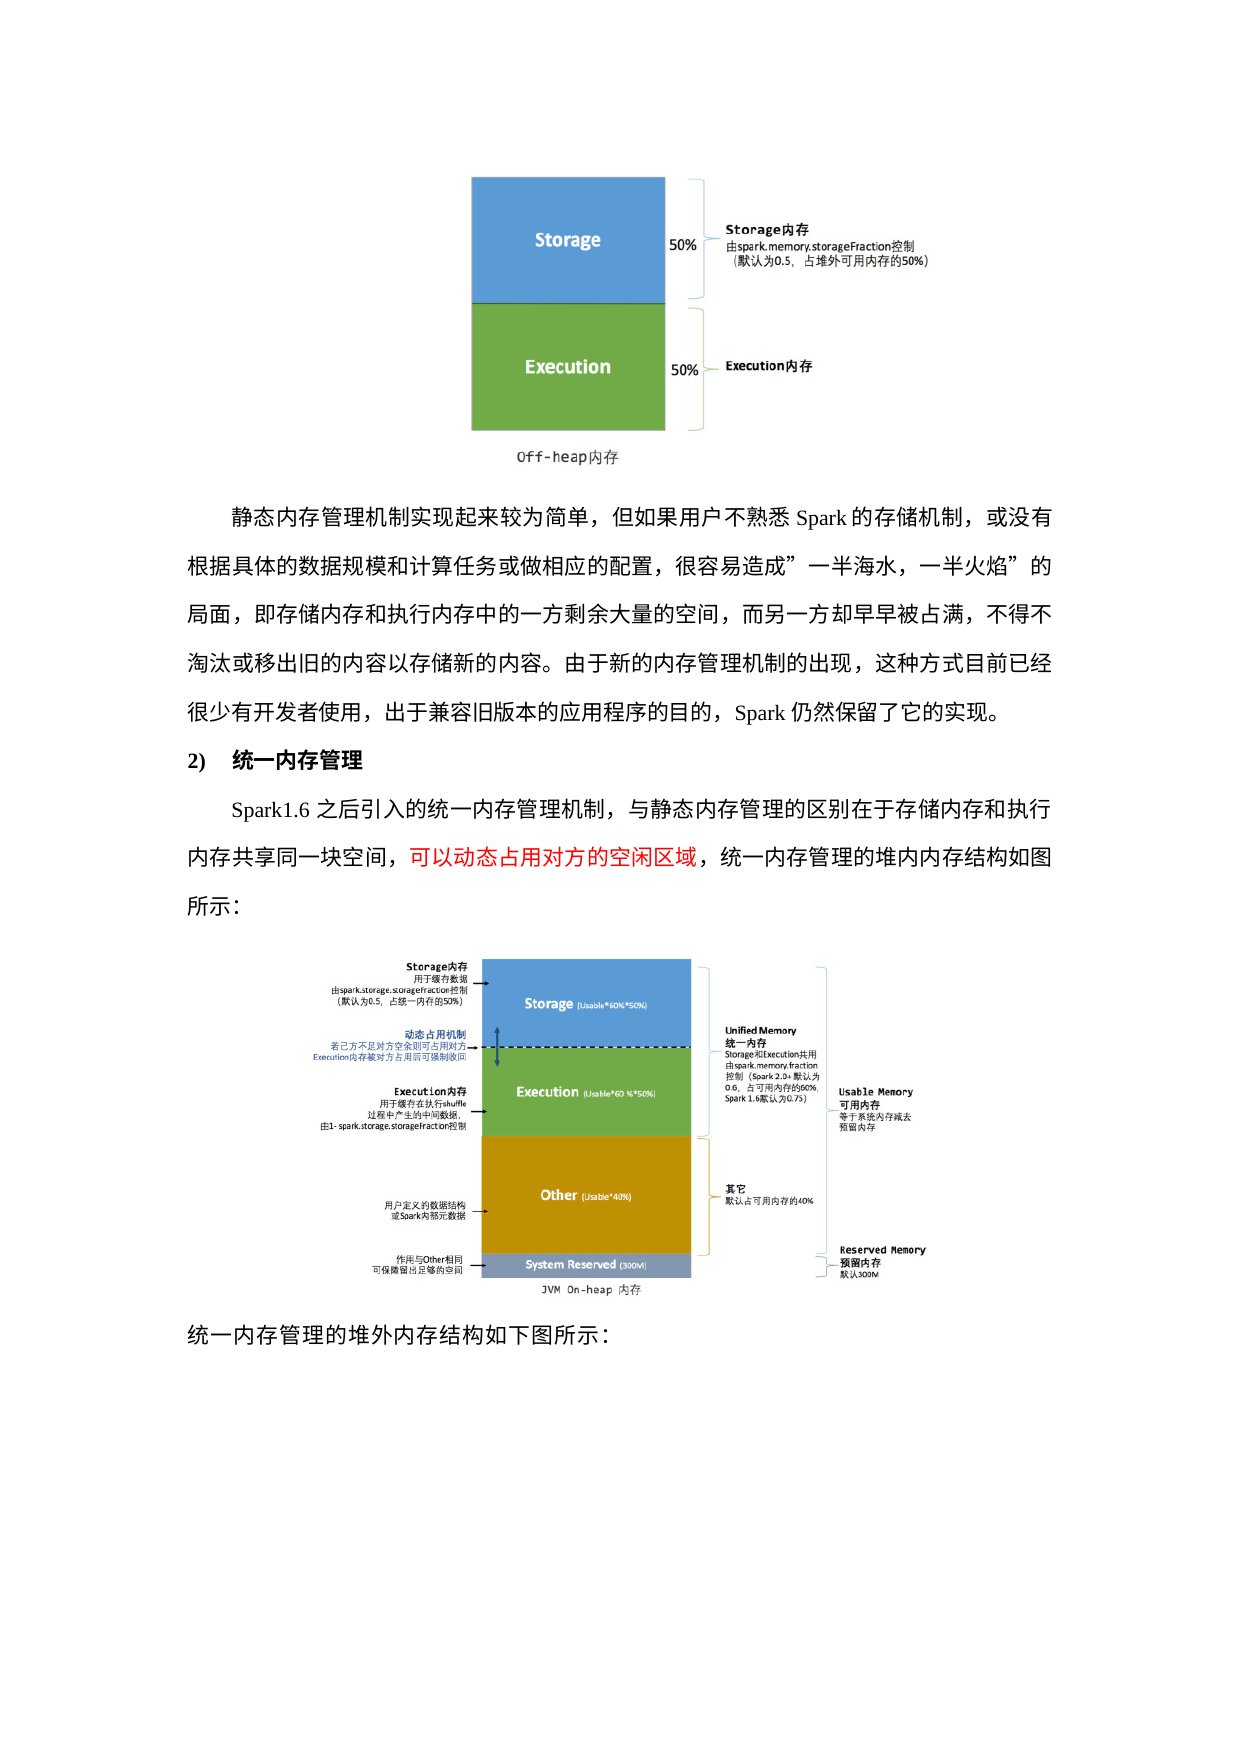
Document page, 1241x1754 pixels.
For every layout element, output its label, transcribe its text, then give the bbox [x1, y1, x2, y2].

picture [294, 162, 947, 471]
text 静态内存管理机制实现起来较为简单，但如果用户不熟悉Spark的存储机制，或没有根据具体的数据规模和计算任务或做相应的配置，很容易造成”一半海水，一半火焰”的局面，即存储内存和执行内存中的一方剩余大量的空间，而另一方却早早被占满，不得不淘汰或移出旧的内容以存储新的内容。由于新的内存管理机制的出现，这种方式目前已经很少有开发者使用，出于兼容旧版本的应用程序的目的，Spark 仍然保留了它的实现。 [187, 499, 1053, 727]
list 统一内存管理 [187, 743, 1053, 775]
picture [311, 953, 929, 1300]
text 统一内存管理的堆外内存结构如下图所示： [187, 1317, 1053, 1350]
text Spark1.6 之后引入的统一内存管理机制，与静态内存管理的区别在于存储内存和执行内存共享同一块空间，可以动态占用对方的空闲区域，统一内存管理的堆内内存结构如图所示： [187, 791, 1053, 921]
